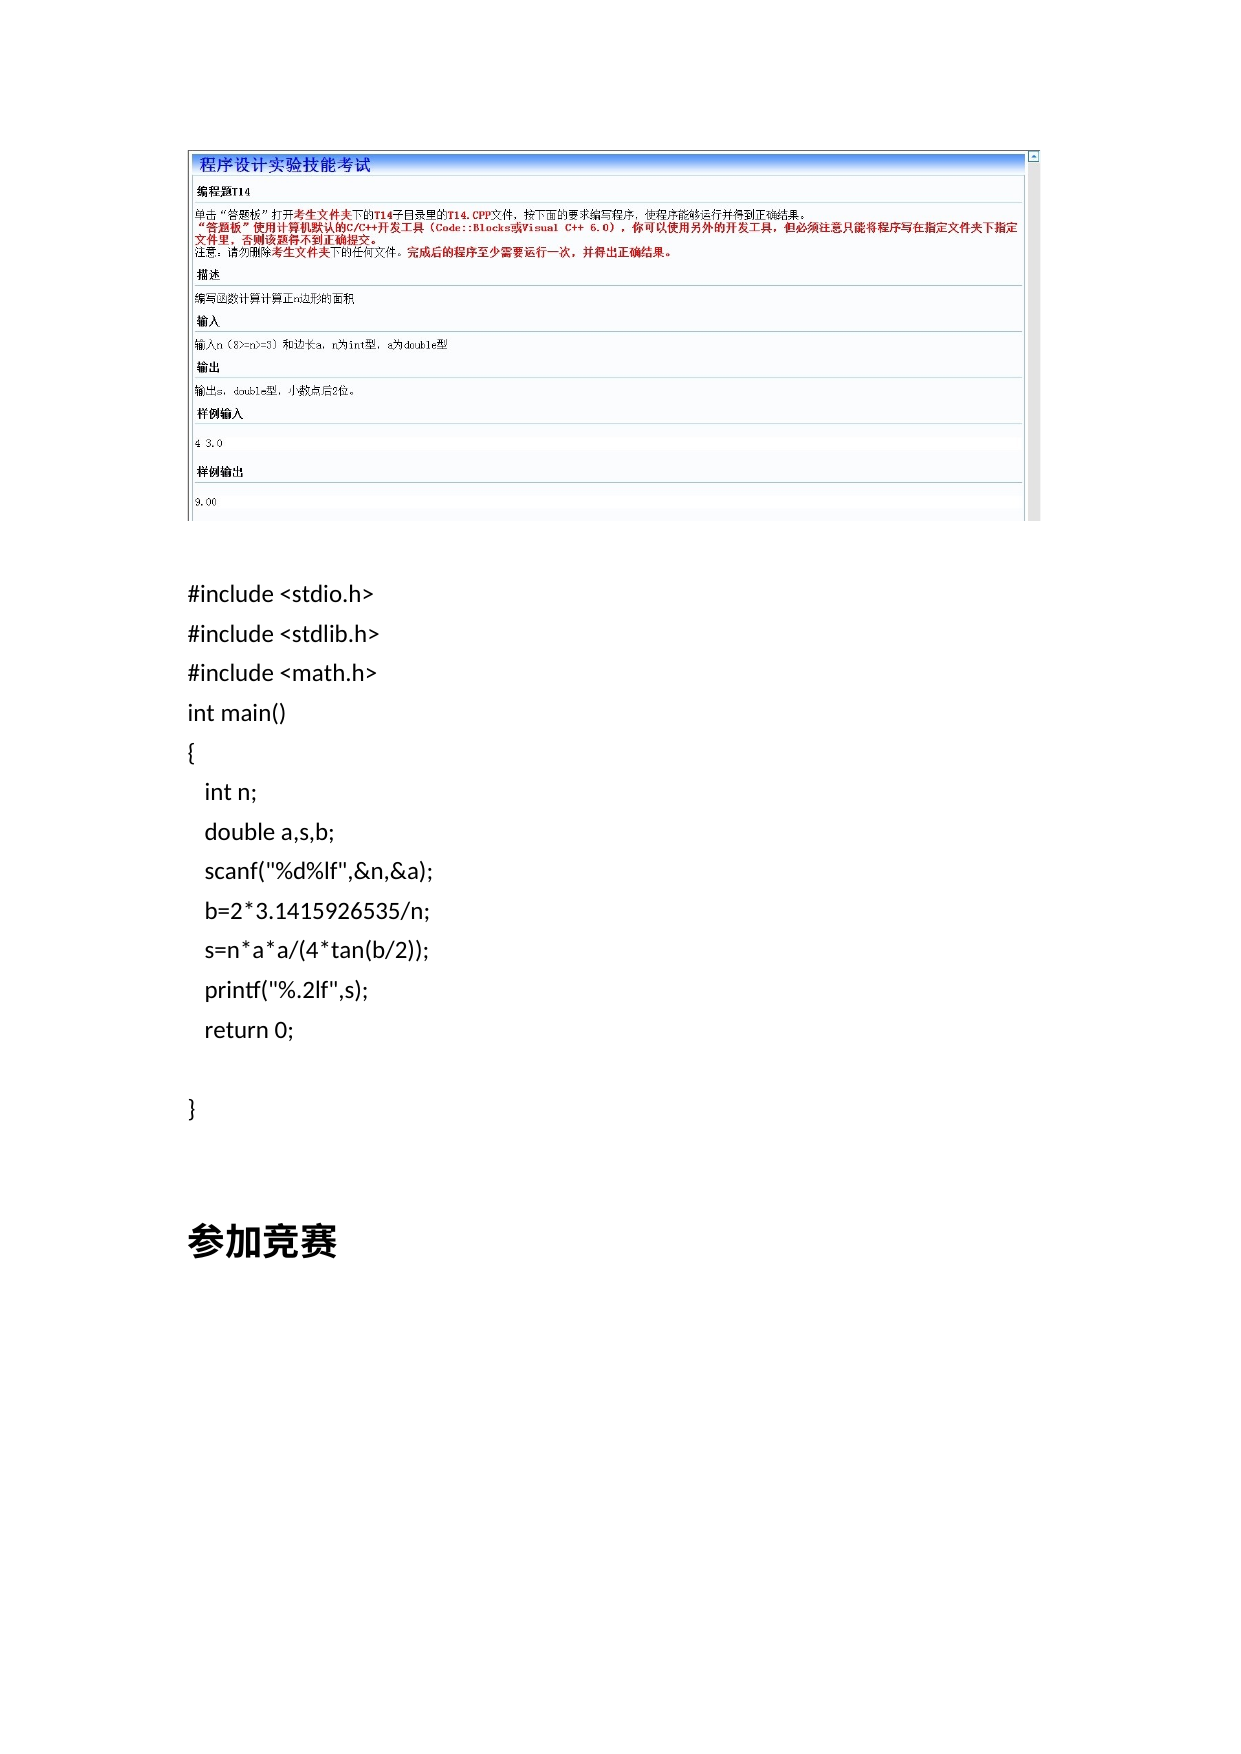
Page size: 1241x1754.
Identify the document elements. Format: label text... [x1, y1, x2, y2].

text { [187, 743, 1053, 766]
text 参加竞赛 [187, 1212, 1053, 1266]
text b=2*3.1415926535/n; [187, 901, 1053, 924]
text printf("%.2lf",s); [187, 980, 1053, 1003]
text #include <math.h> [187, 663, 1053, 686]
text int n; [187, 782, 1053, 805]
text #include <stdlib.h> [187, 624, 1053, 647]
text s=n*a*a/(4*tan(b/2)); [187, 941, 1053, 963]
text int main() [187, 703, 1053, 726]
text return 0; [187, 1020, 1053, 1043]
text double a,s,b; [187, 822, 1053, 845]
text scanf("%d%lf",&n,&a); [187, 861, 1053, 884]
text #include <stdio.h> [187, 584, 1053, 607]
picture [187, 150, 1041, 521]
text } [187, 1099, 1053, 1122]
